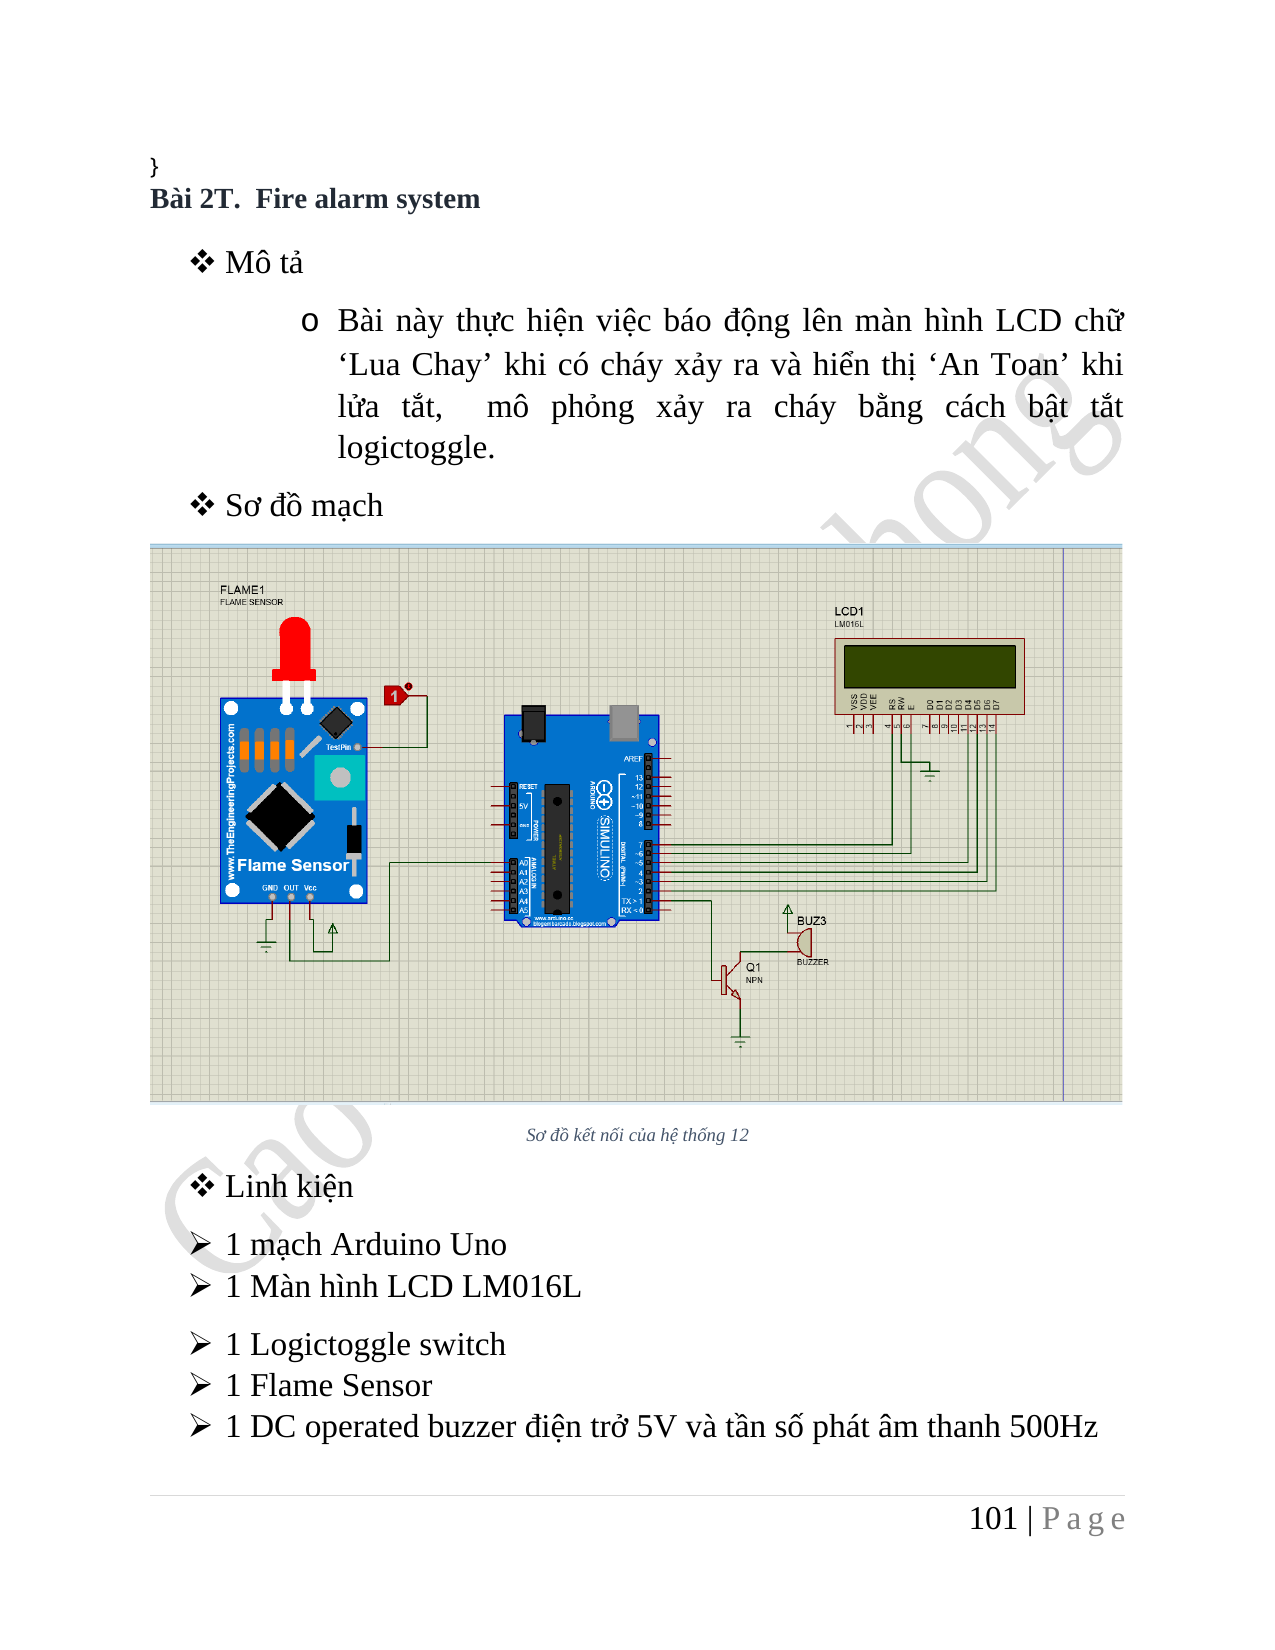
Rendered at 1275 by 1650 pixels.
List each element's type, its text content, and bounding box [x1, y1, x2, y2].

text 1 Logictoggle switch [187, 1324, 1125, 1362]
subtitle 1 Màn hình LCD LM016L [187, 1266, 1125, 1304]
text Bài này thực hiện việc báo động lên màn hình LCD chữ ‘Lua Chay’ khi có cháy xảy ra và hiển thị ‘An Toan’ khi lửa tắt, mô phỏng xảy ra cháy bằng cách bật tắt logictoggle. [300, 300, 1125, 466]
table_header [139, 150, 1113, 181]
picture [150, 543, 1123, 1105]
text Sơ đồ kết nối của hệ thống 12 [150, 1124, 1125, 1146]
subtitle Mô tả [187, 242, 1125, 281]
subtitle 1 mạch Arduino Uno [187, 1224, 1125, 1263]
text 1 Flame Sensor [187, 1365, 1125, 1403]
subtitle Sơ đồ mạch [187, 485, 1125, 524]
subtitle Linh kiện [187, 1166, 1125, 1205]
subtitle Bài 2T. Fire alarm system [150, 181, 1125, 215]
text 1 DC operated buzzer điện trở 5V và tần số phát âm thanh 500Hz [187, 1407, 1125, 1445]
